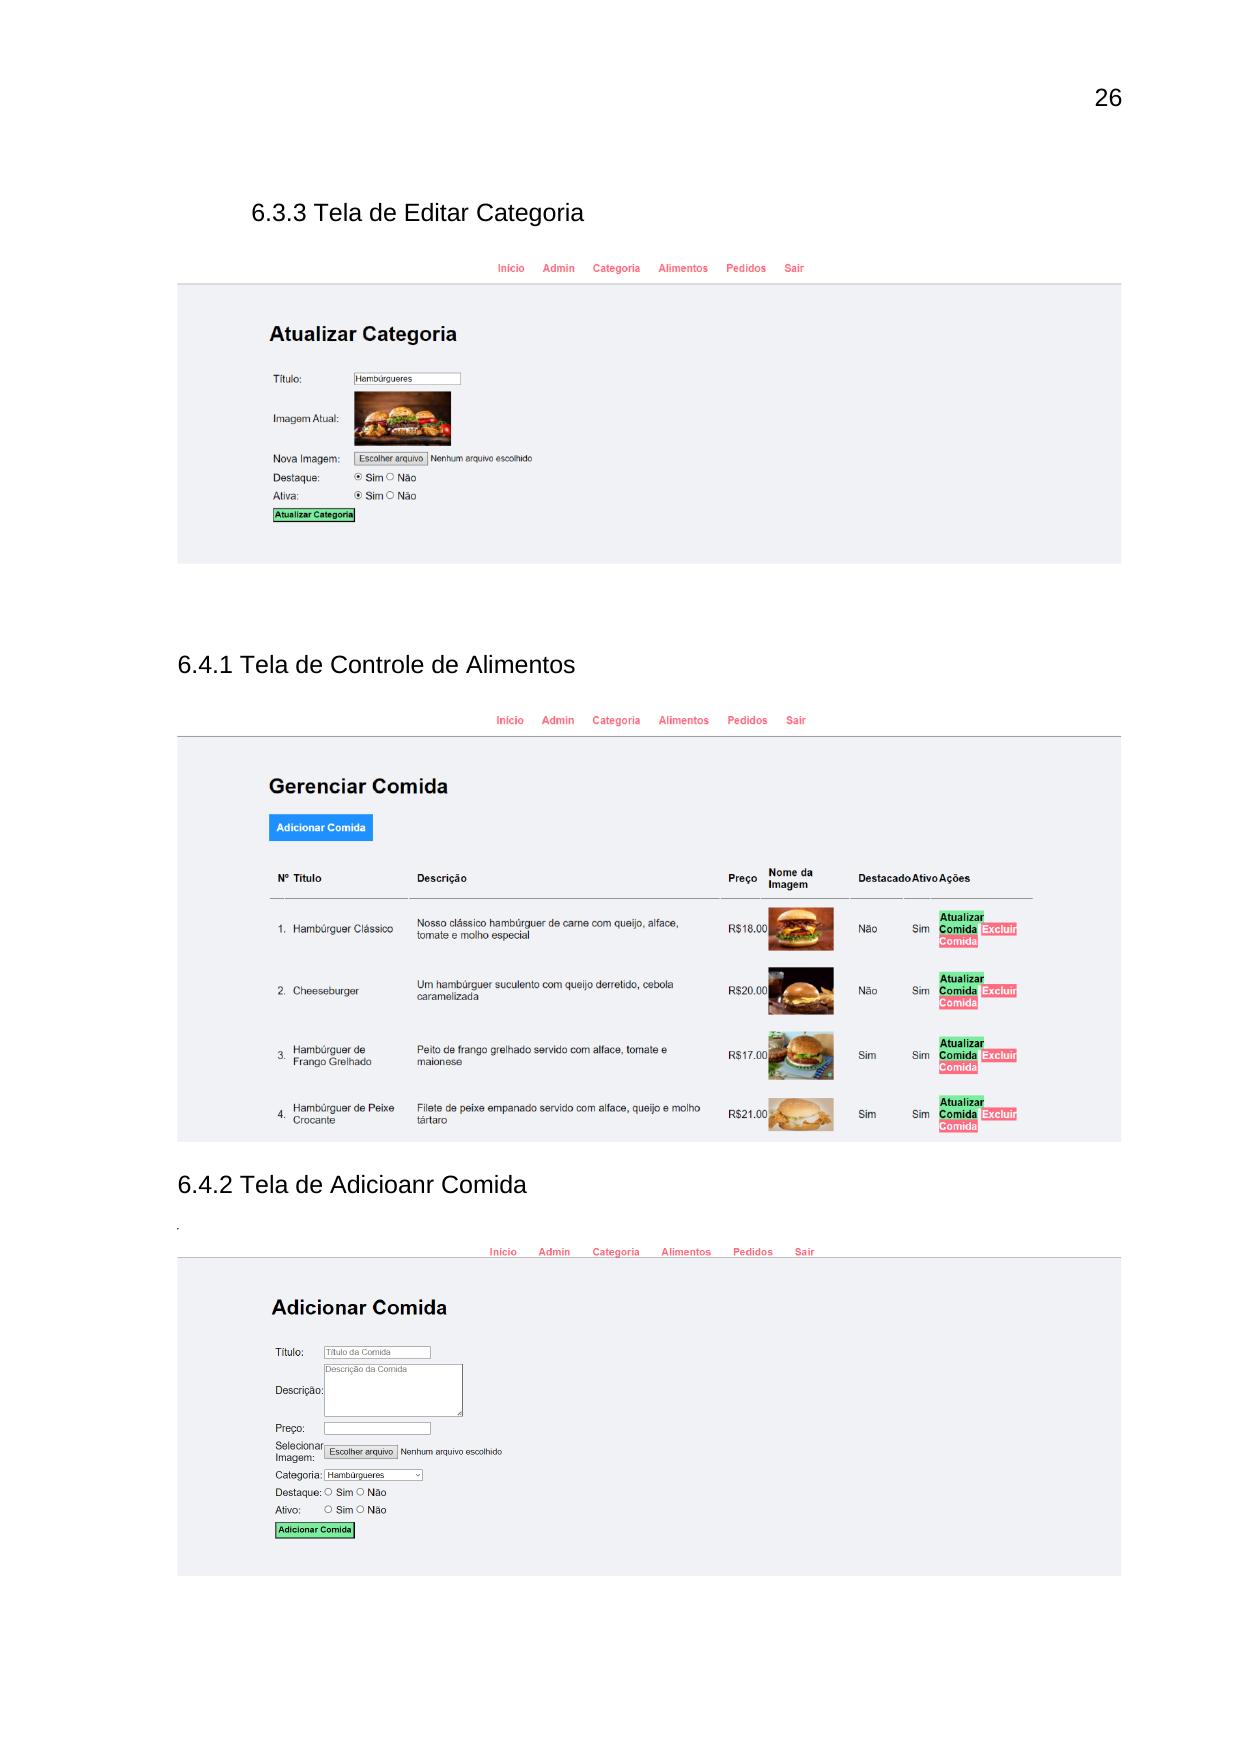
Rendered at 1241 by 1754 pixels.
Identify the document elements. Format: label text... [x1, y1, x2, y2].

picture [177, 707, 1122, 1142]
text 6.4.2 Tela de Adicioanr Comida [177, 1171, 1122, 1199]
text 6.4.1 Tela de Controle de Alimentos [177, 650, 1122, 678]
text 6.3.3 Tela de Editar Categoria [177, 198, 1122, 226]
picture [177, 255, 1122, 564]
picture [177, 1228, 1122, 1576]
